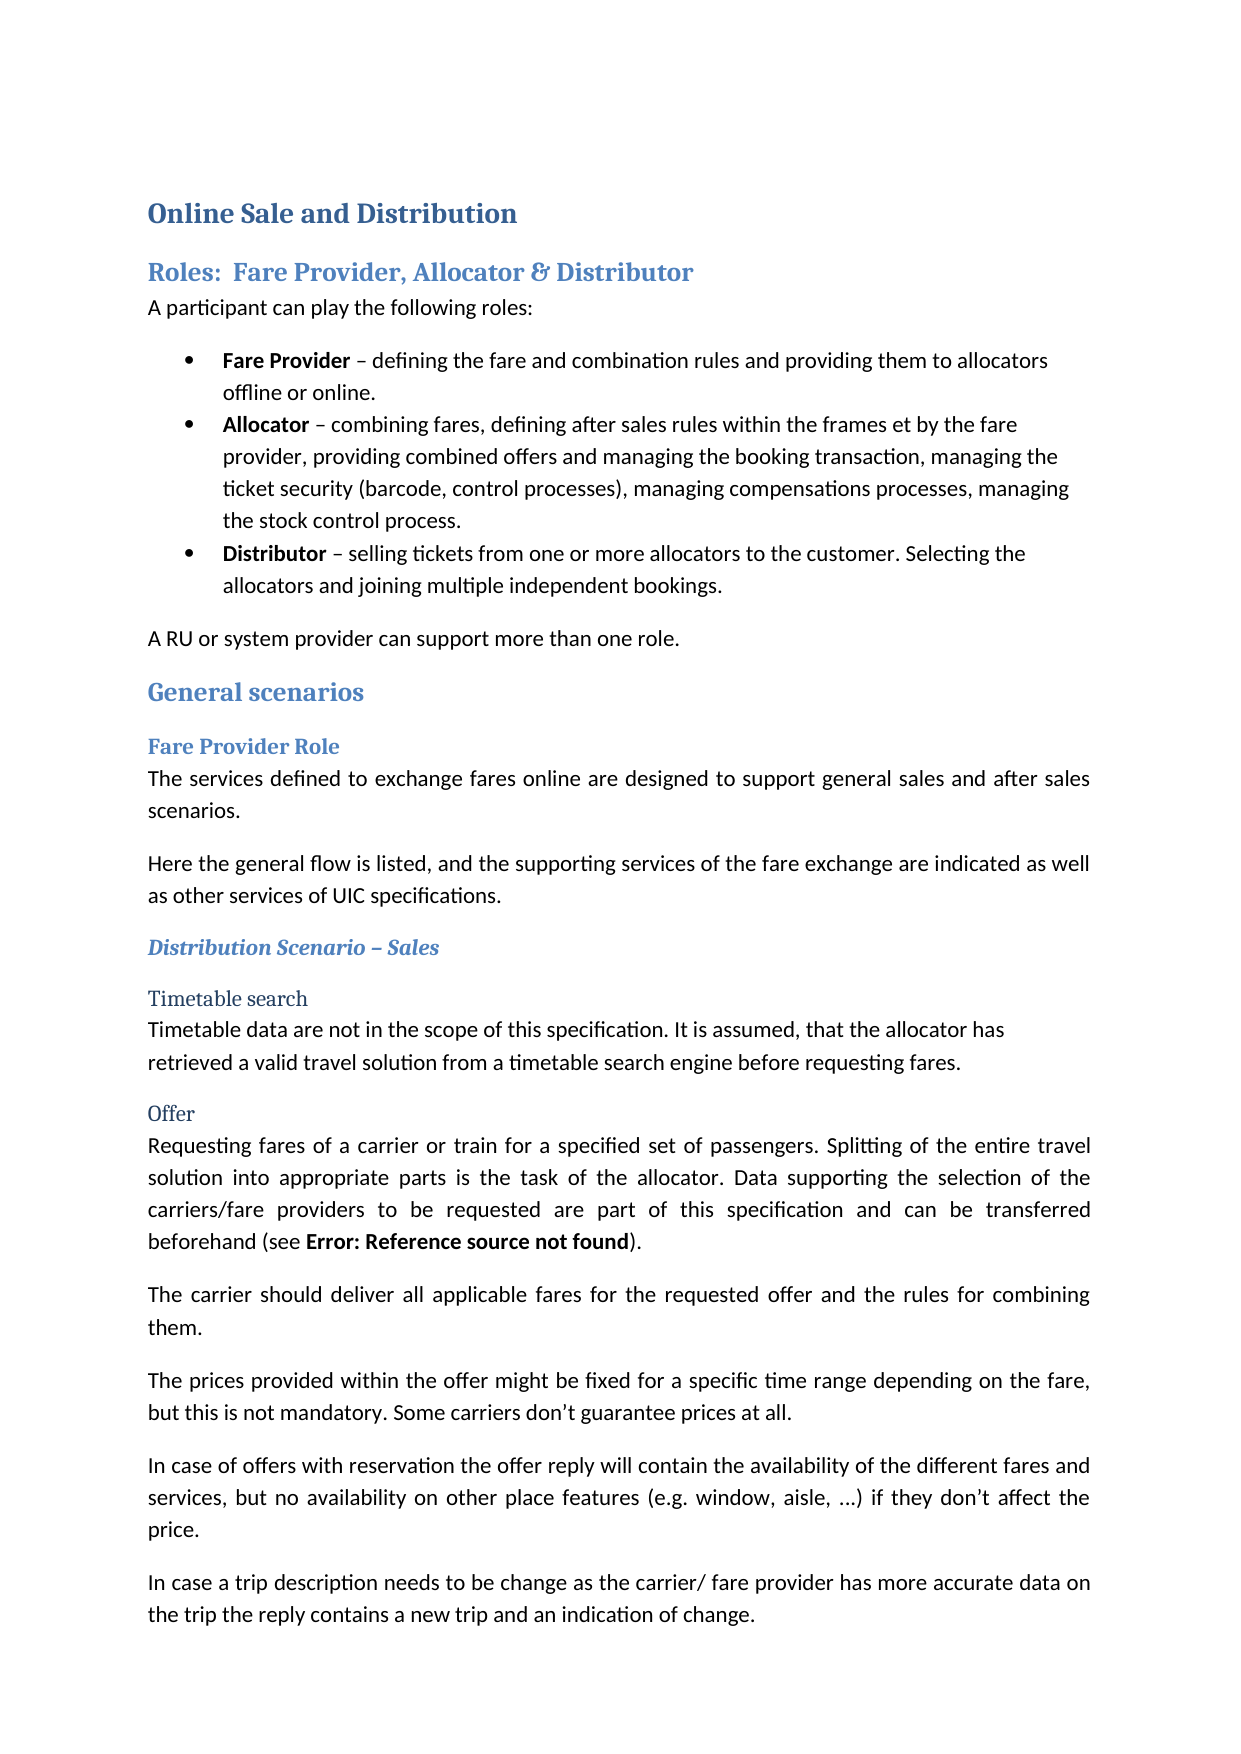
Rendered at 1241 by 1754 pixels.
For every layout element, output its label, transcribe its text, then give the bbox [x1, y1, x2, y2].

text A participant can play the following roles: [148, 293, 1093, 321]
list Fare Provider – defining the fare and combination rules and providing them to allocators offline or online. [185, 346, 1093, 406]
text A RU or system provider can support more than one role. [148, 624, 1093, 652]
text The services defined to exchange fares online are designed to support general sales and after sales scenarios. [148, 764, 1093, 824]
text Here the general flow is listed, and the supporting services of the fare exchange are indicated as well as other services of UIC specifications. [148, 849, 1093, 909]
text Timetable data are not in the scope of this specification. It is assumed, that the allocator has retrieved a valid travel solution from a timetable search engine before requesting fares. [148, 1016, 1093, 1076]
text The carrier should deliver all applicable fares for the requested offer and the rules for combining them. [148, 1281, 1093, 1341]
subtitle Fare Provider Role [148, 734, 1093, 760]
text In case of offers with reservation the offer reply will contain the availability of the different fares and services, but no availability on other place features (e.g. window, aisle, ...) if they don’t affect the price. [148, 1451, 1093, 1543]
subtitle General scenarios [148, 677, 1093, 708]
text In case a trip description needs to be change as the carrier/ fare provider has more accurate data on the trip the reply contains a new trip and an indication of change. [148, 1568, 1093, 1628]
subtitle Online Sale and Distribution [148, 198, 1093, 231]
subtitle Timetable search [148, 985, 1093, 1012]
subtitle Offer [148, 1101, 1093, 1127]
list Distributor – selling tickets from one or more allocators to the customer. Selecting the allocators and joining multiple independent bookings. [185, 539, 1093, 599]
subtitle Roles: Fare Provider, Allocator & Distributor [148, 257, 1093, 288]
subtitle Distribution Scenario – Sales [148, 934, 1093, 961]
list Allocator – combining fares, defining after sales rules within the frames et by the fare provider, providing combined offers and managing the booking transaction, managing the ticket security (barcode, control processes), managing compensations processes, managing the stock control process. [185, 410, 1093, 535]
text The prices provided within the offer might be fixed for a specific time range depending on the fare, but this is not mandatory. Some carriers don’t guarantee prices at all. [148, 1366, 1093, 1426]
